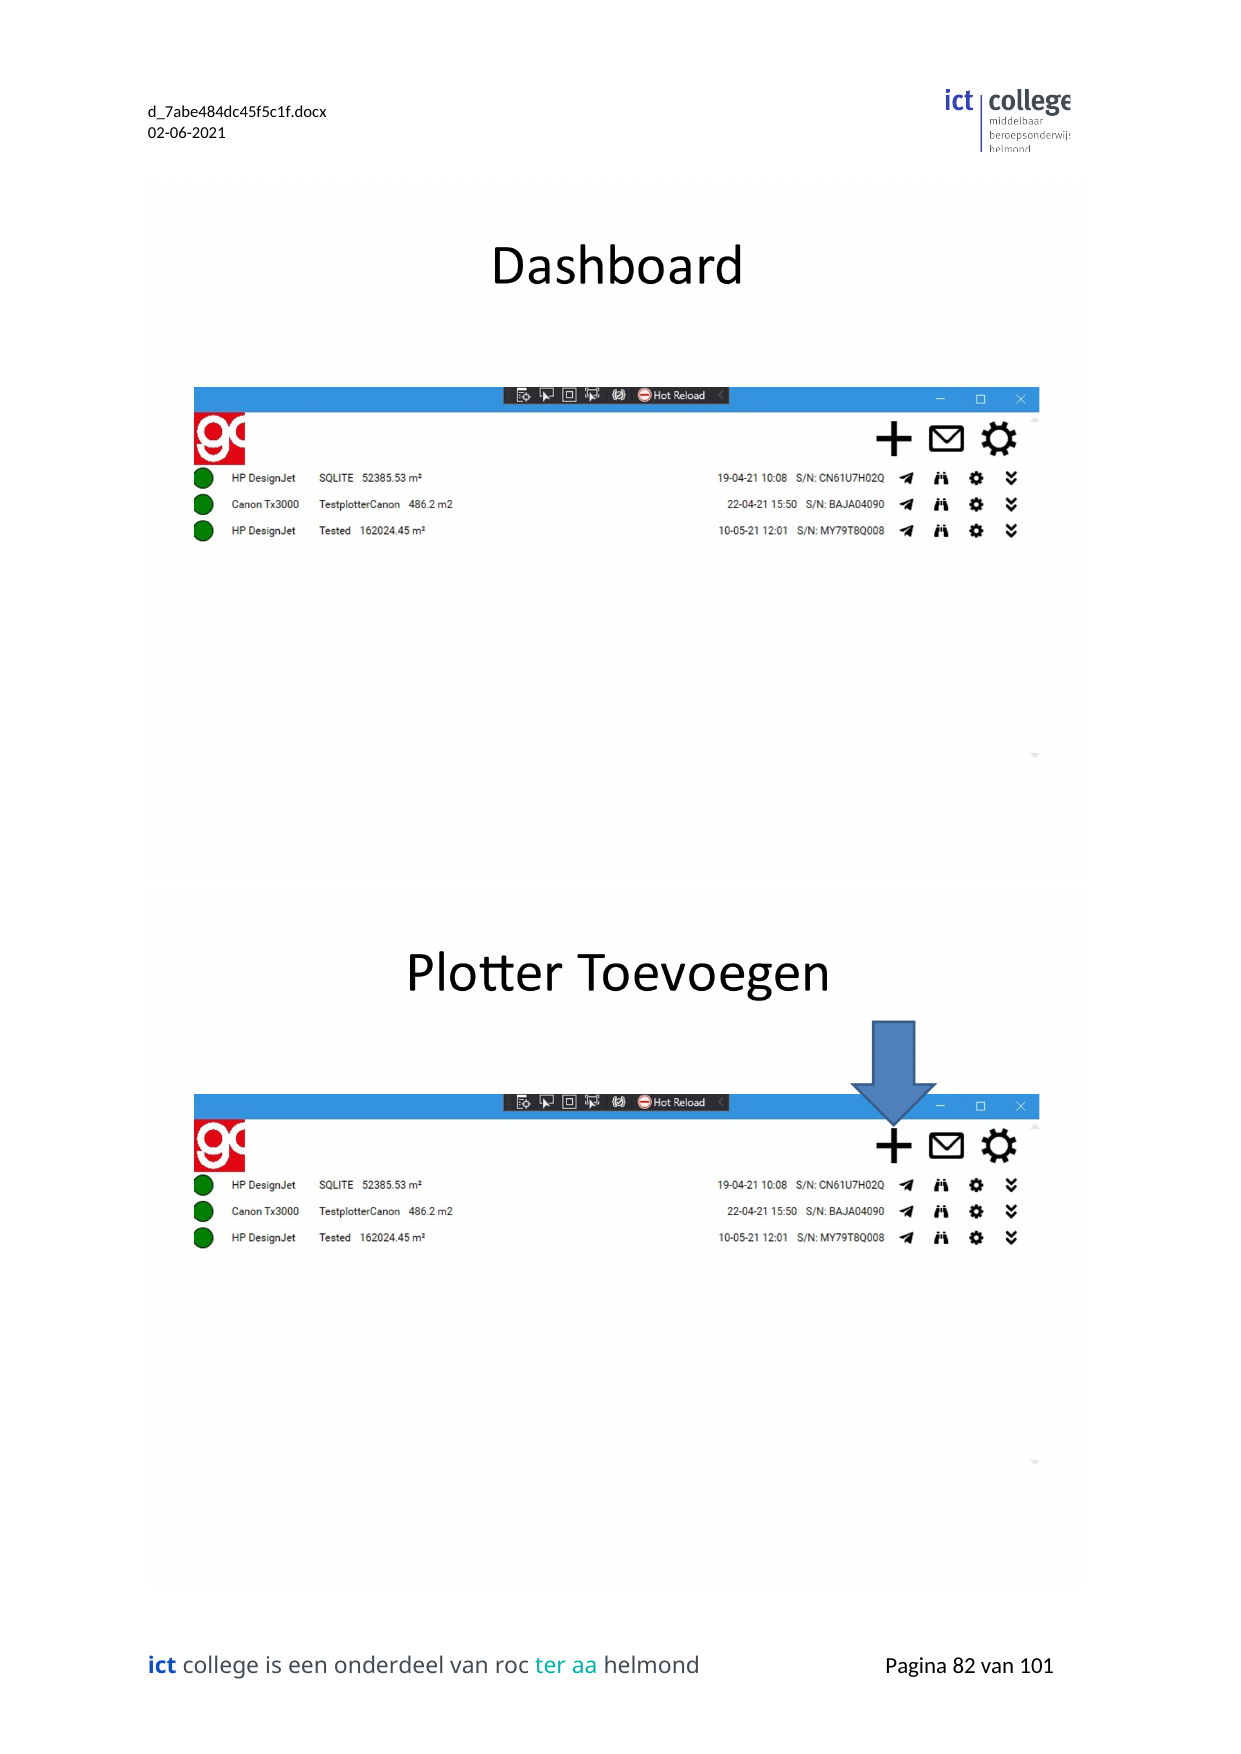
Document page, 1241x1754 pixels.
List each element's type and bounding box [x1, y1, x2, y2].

picture [147, 884, 1085, 1588]
picture [147, 177, 1085, 881]
picture [945, 89, 1071, 152]
